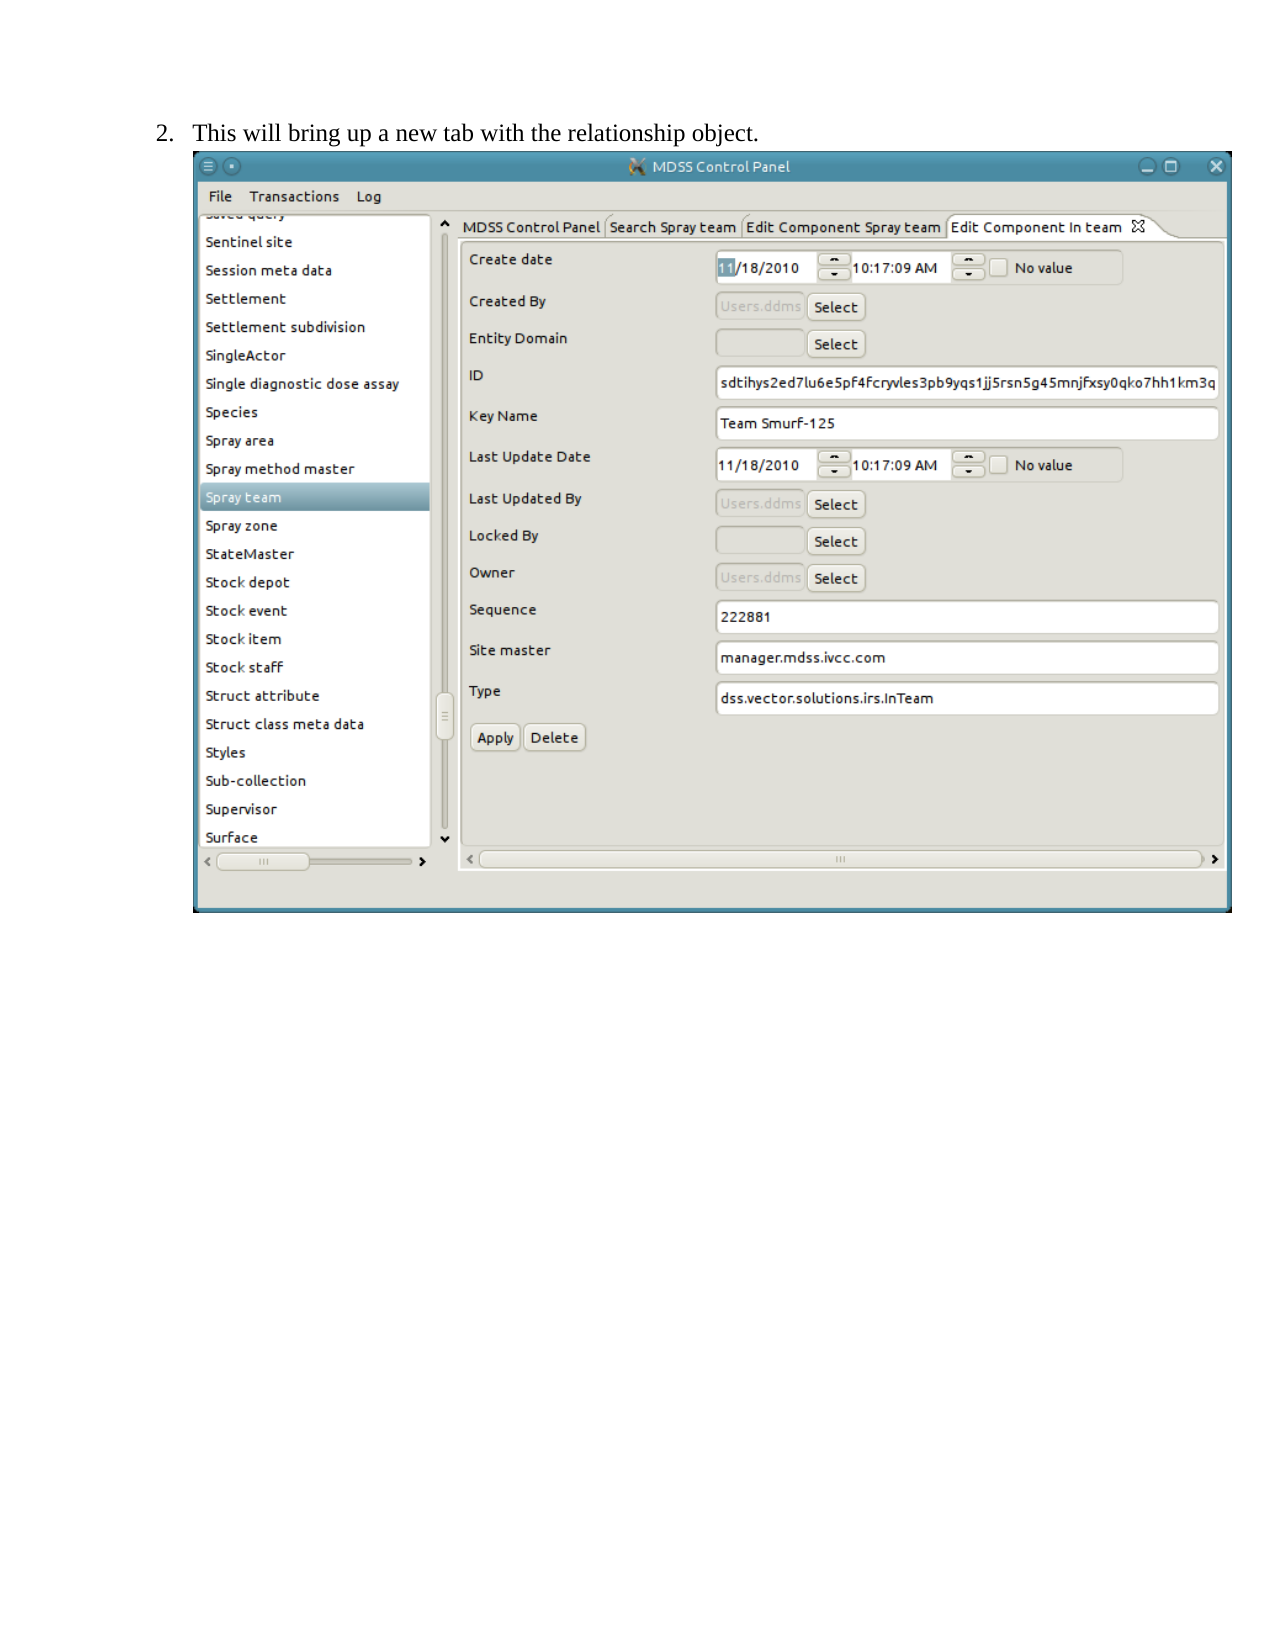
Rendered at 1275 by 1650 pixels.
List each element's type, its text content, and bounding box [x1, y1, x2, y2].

picture [193, 151, 1232, 913]
